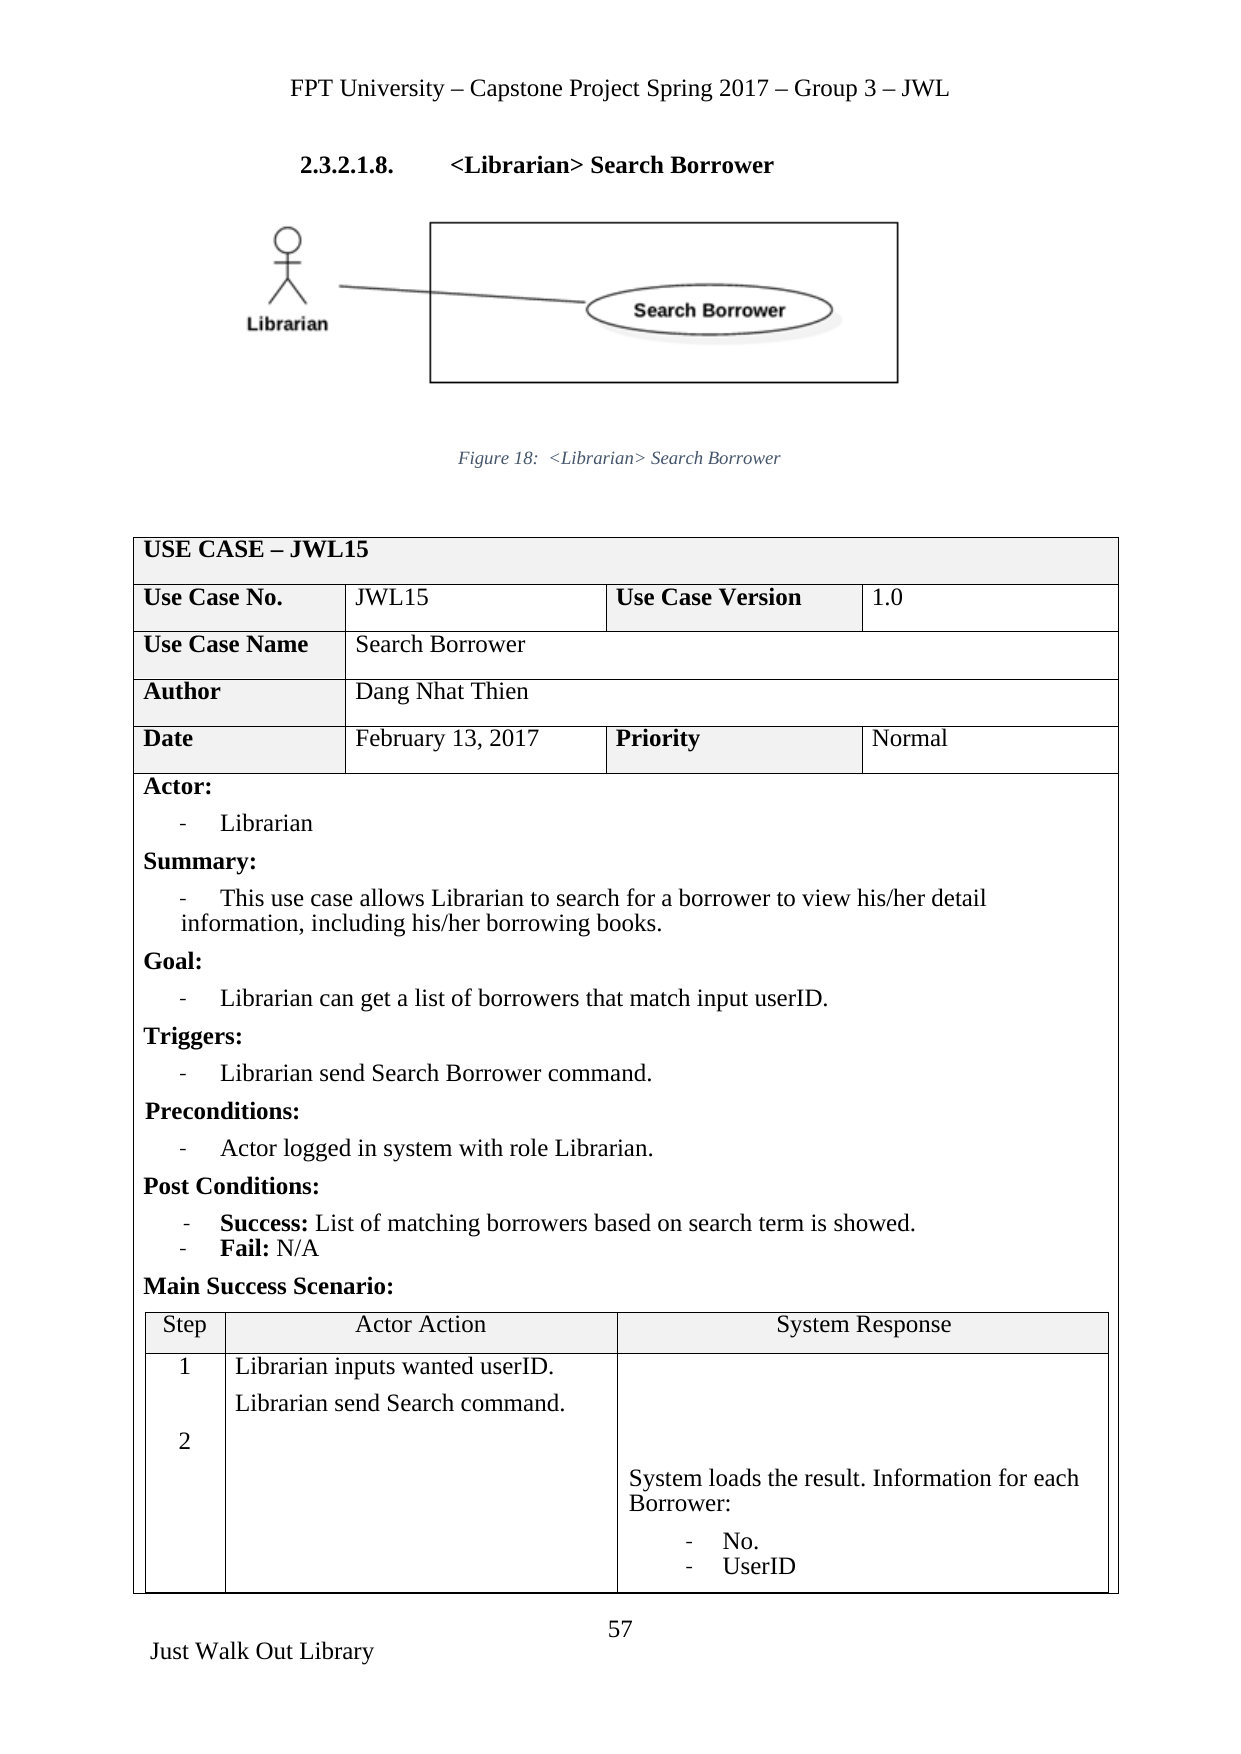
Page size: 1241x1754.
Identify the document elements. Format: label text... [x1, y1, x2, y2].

table_cell February 13, 2017 [346, 727, 606, 773]
table_cell Search Borrower [346, 632, 1118, 678]
table_cell Dang Nhat Thien [346, 680, 1118, 726]
table_cell Use Case Version [607, 585, 862, 631]
table_header USE CASE – JWL15 [134, 538, 1118, 584]
table_cell Date [134, 727, 345, 773]
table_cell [134, 774, 1118, 1593]
table_cell Normal [863, 727, 1118, 773]
table_cell 1.0 [863, 585, 1118, 631]
subtitle <Librarian> Search Borrower [300, 150, 1090, 179]
table_cell Priority [607, 727, 862, 773]
picture [150, 180, 955, 429]
table_cell JWL15 [346, 585, 606, 631]
table_cell Use Case No. [134, 585, 345, 631]
table_cell Author [134, 680, 345, 726]
table_cell Use Case Name [134, 632, 345, 678]
